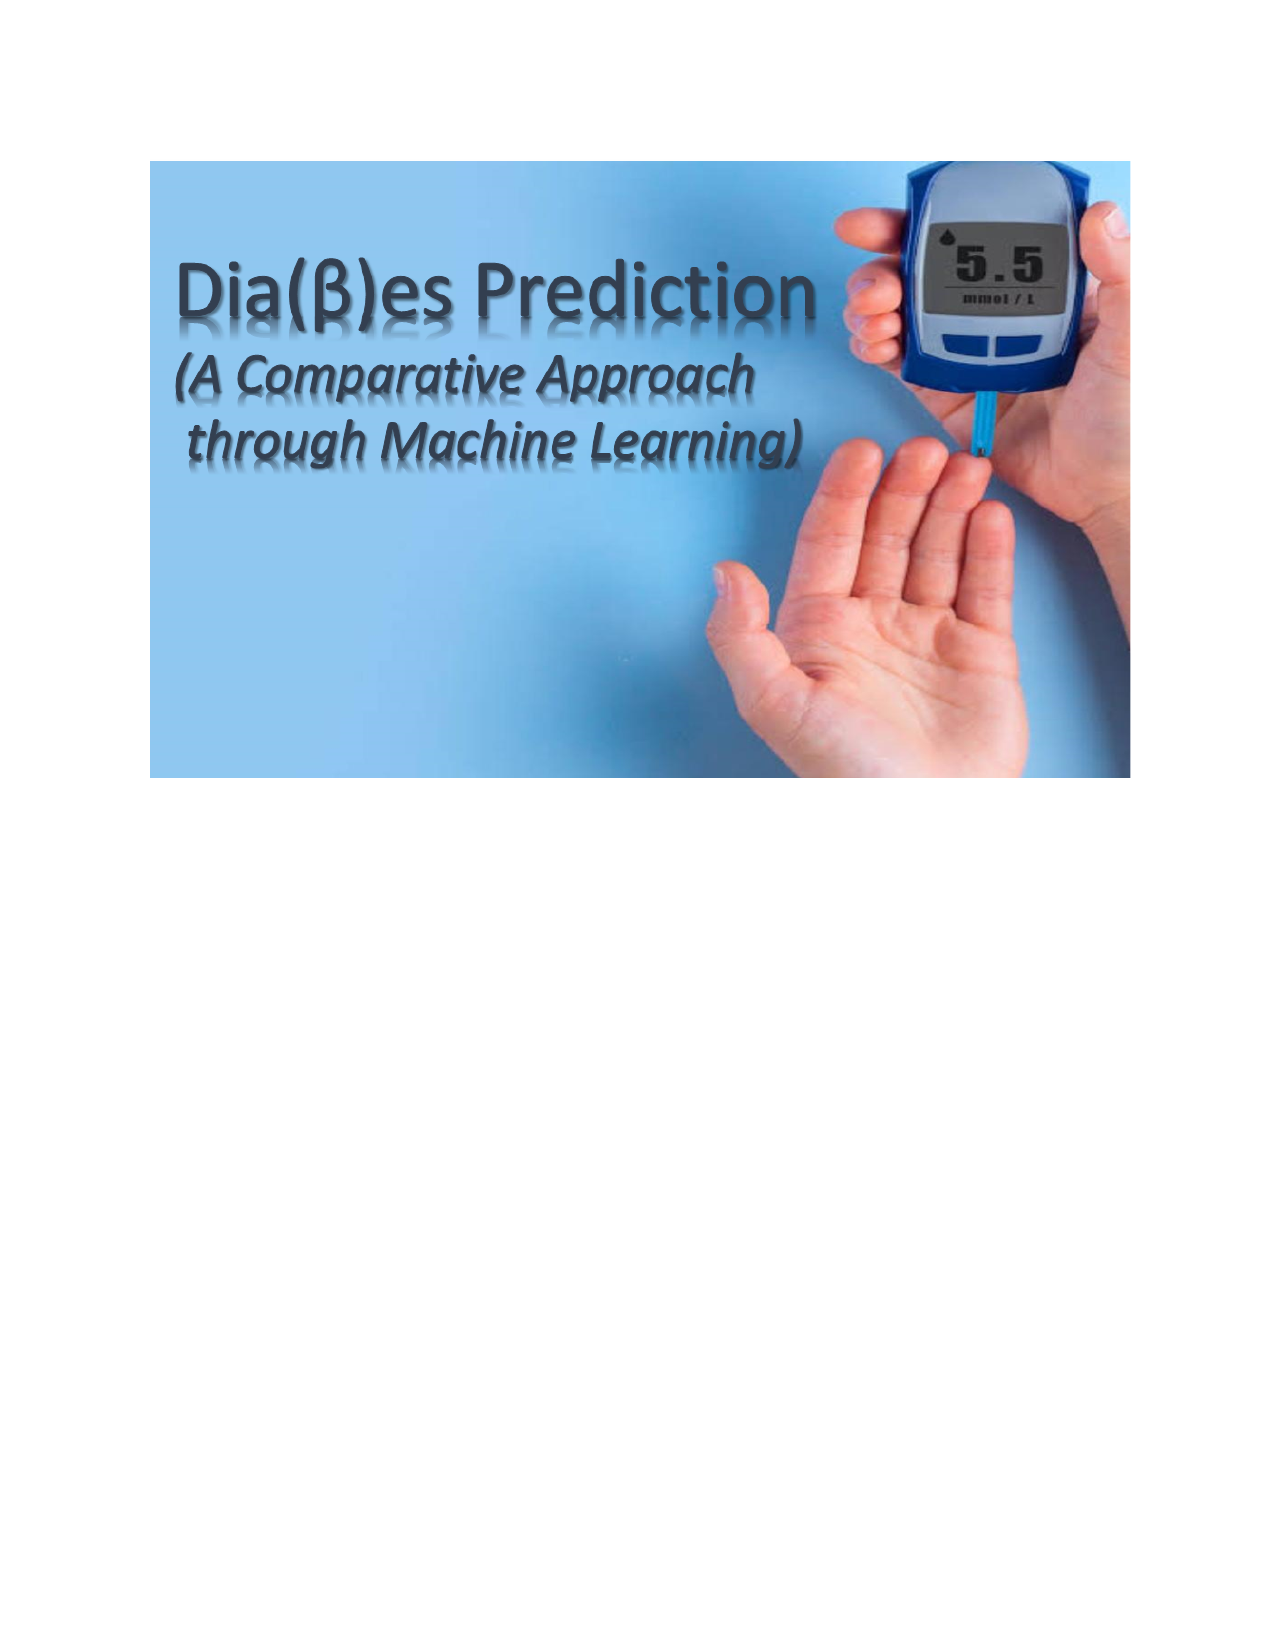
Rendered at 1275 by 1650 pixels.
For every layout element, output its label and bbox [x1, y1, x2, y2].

picture [150, 159, 1131, 778]
